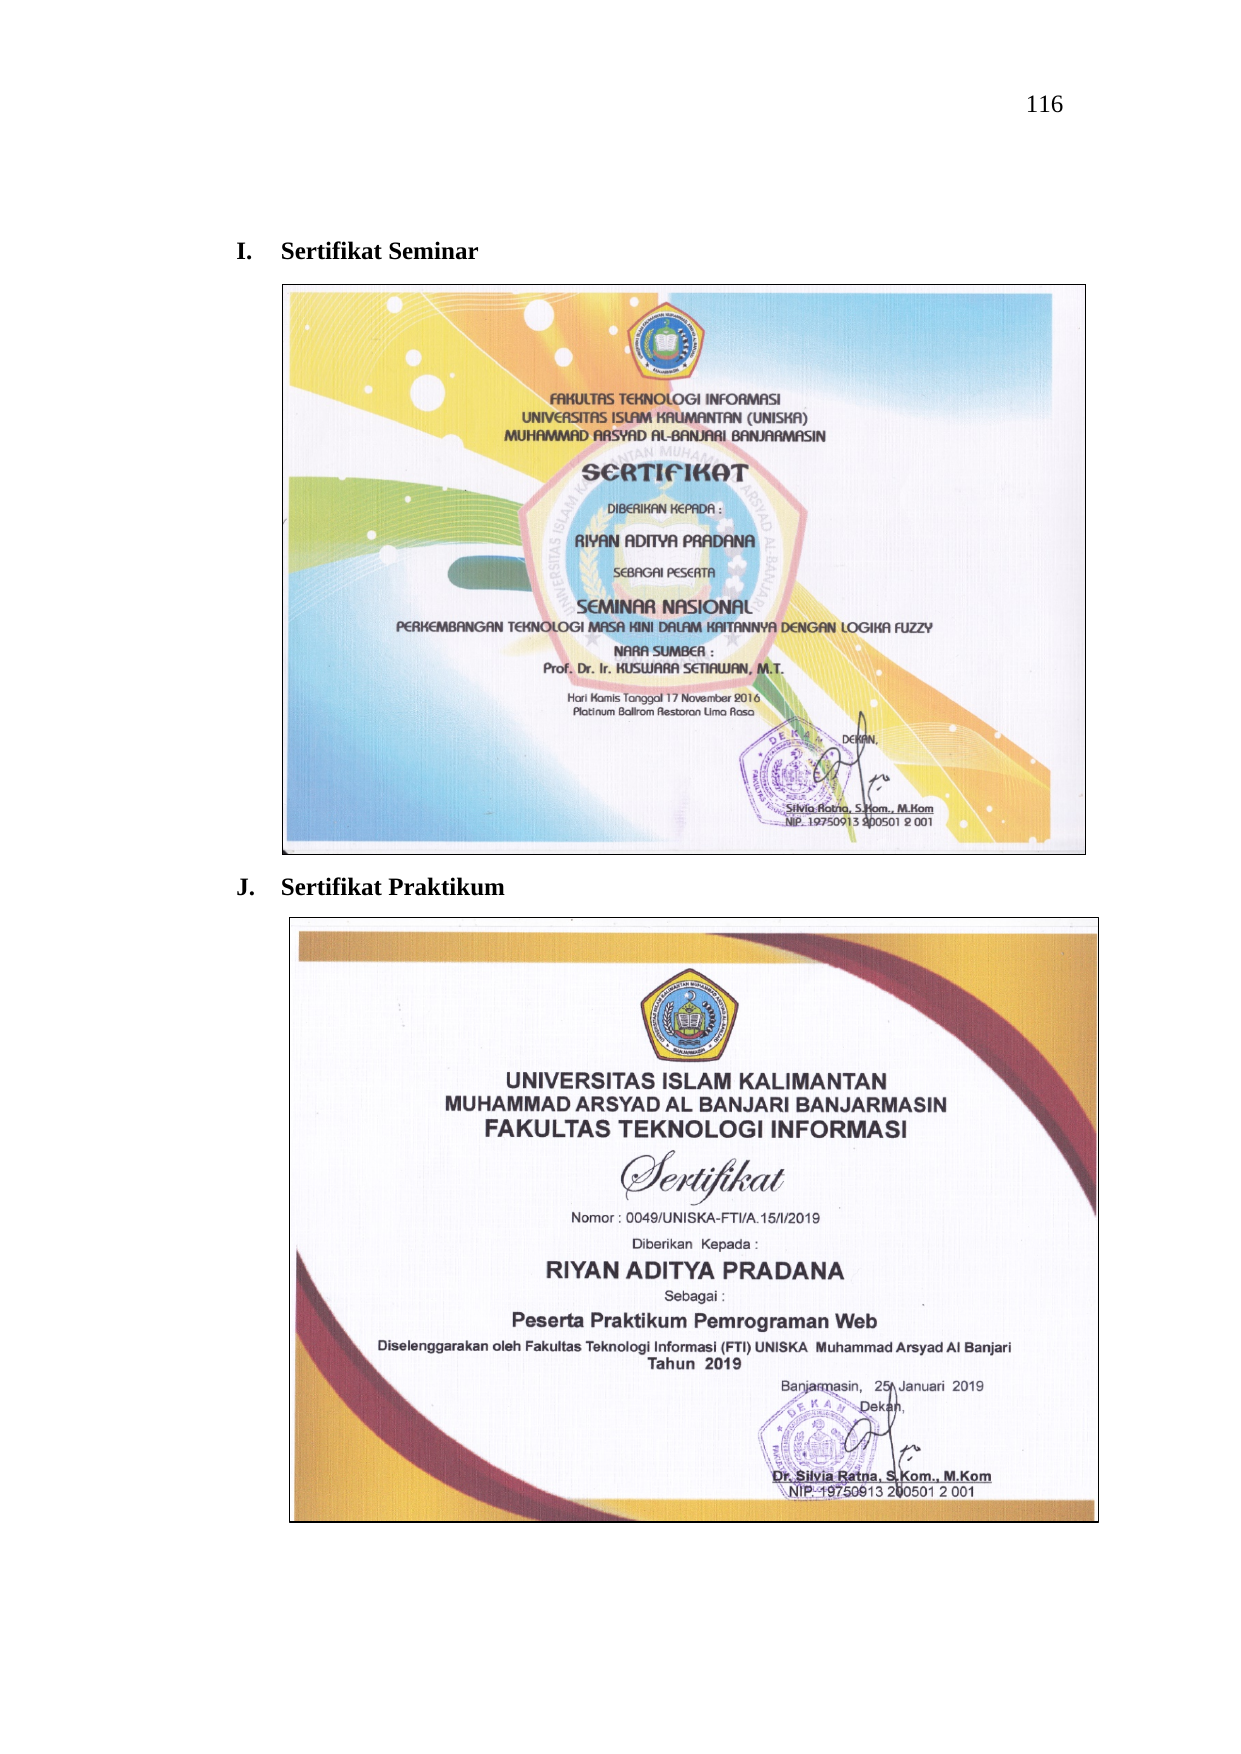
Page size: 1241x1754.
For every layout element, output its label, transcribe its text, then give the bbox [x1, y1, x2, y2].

list Sertifikat Praktikum [236, 872, 1063, 901]
list Sertifikat Seminar [236, 236, 1063, 265]
picture [292, 919, 1098, 1521]
picture [284, 285, 1085, 854]
